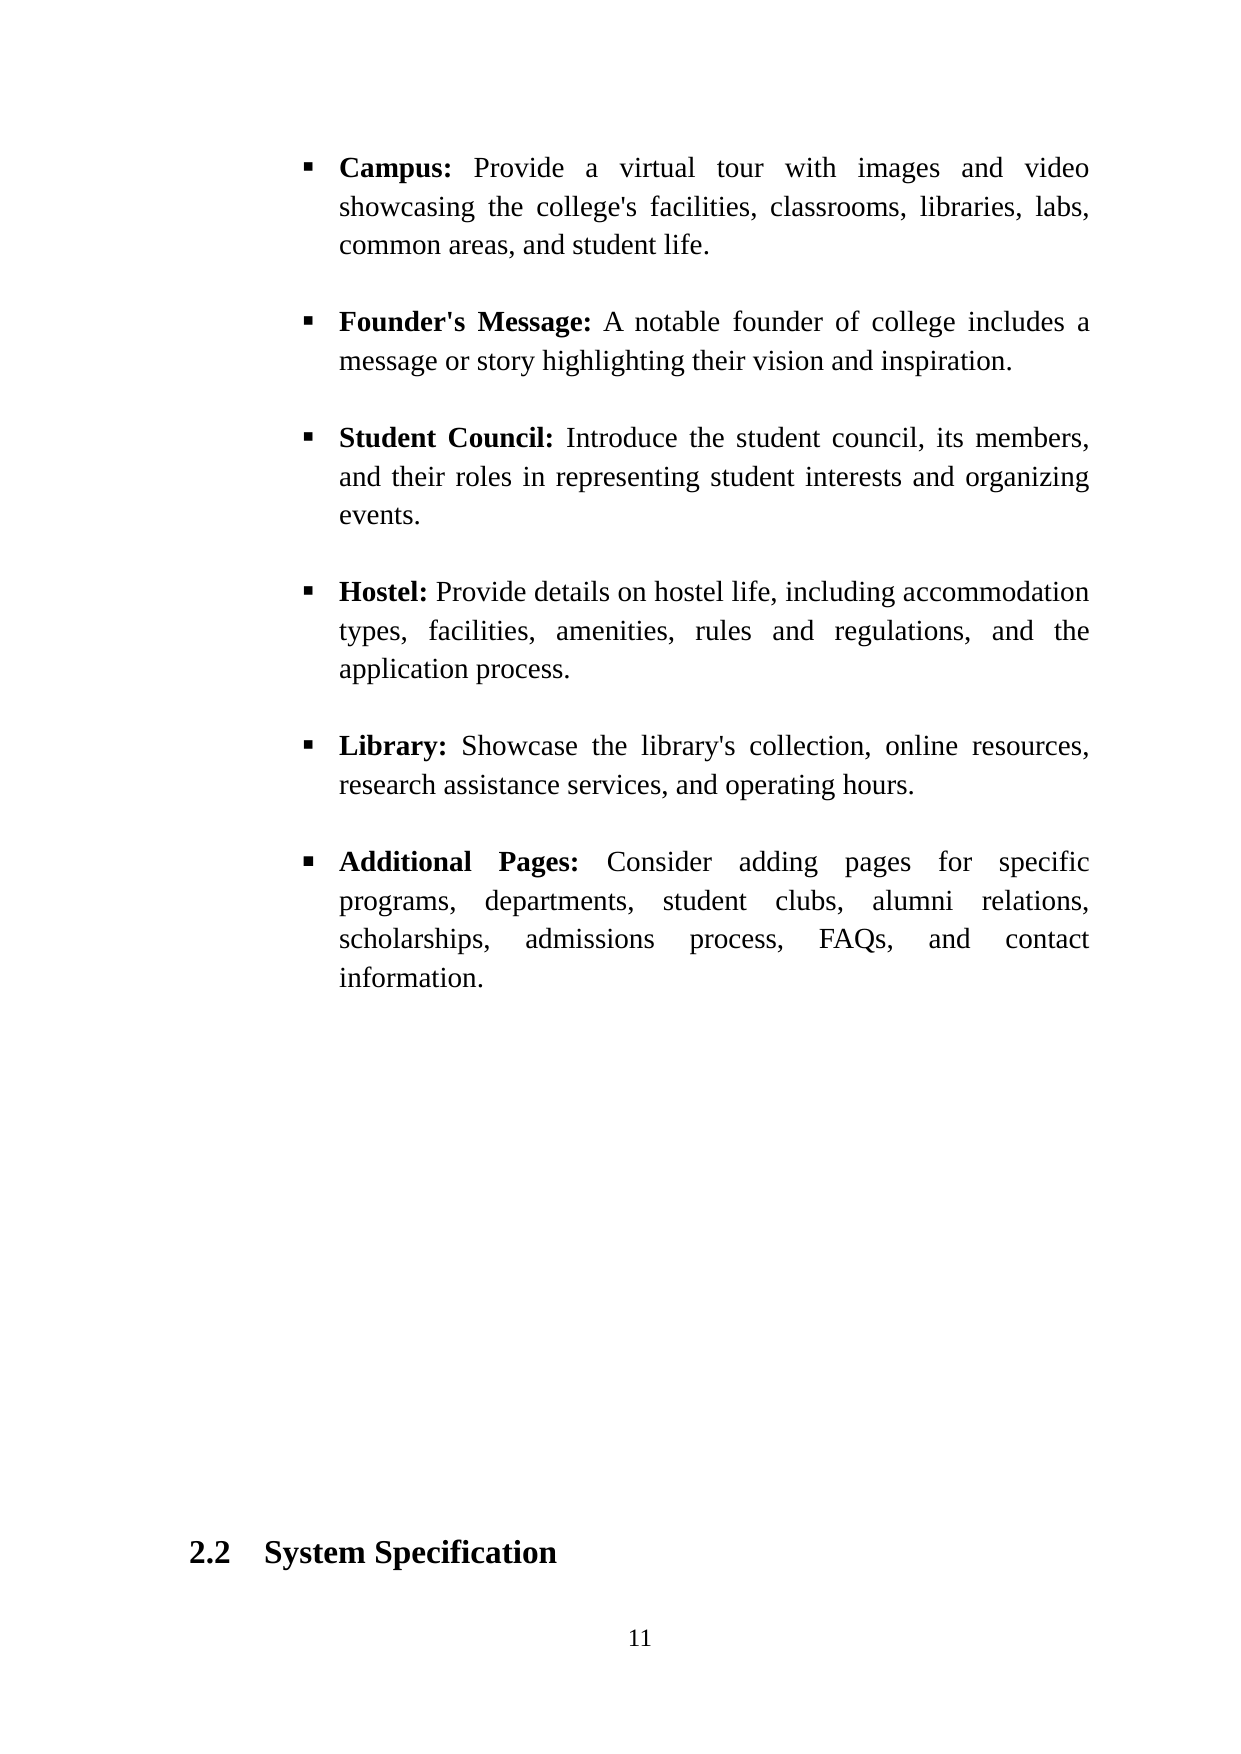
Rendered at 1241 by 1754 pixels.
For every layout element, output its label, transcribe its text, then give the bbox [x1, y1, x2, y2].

list Campus: Provide a virtual tour with images and video showcasing the college's facilities, classrooms, libraries, labs, common areas, and student life. [301, 150, 1090, 261]
list Additional Pages: Consider adding pages for specific programs, departments, student clubs, alumni relations, scholarships, admissions process, FAQs, and contact information. [301, 844, 1090, 993]
list Founder's Message: A notable founder of college includes a message or story highlighting their vision and inspiration. [301, 304, 1090, 376]
list System Specification [189, 1532, 1090, 1570]
list Library: Showcase the library's collection, online resources, research assistance services, and operating hours. [301, 728, 1090, 801]
list Hostel: Provide details on hostel life, including accommodation types, facilities, amenities, rules and regulations, and the application process. [301, 574, 1090, 685]
list Student Council: Introduce the student council, its members, and their roles in representing student interests and organizing events. [301, 420, 1090, 531]
